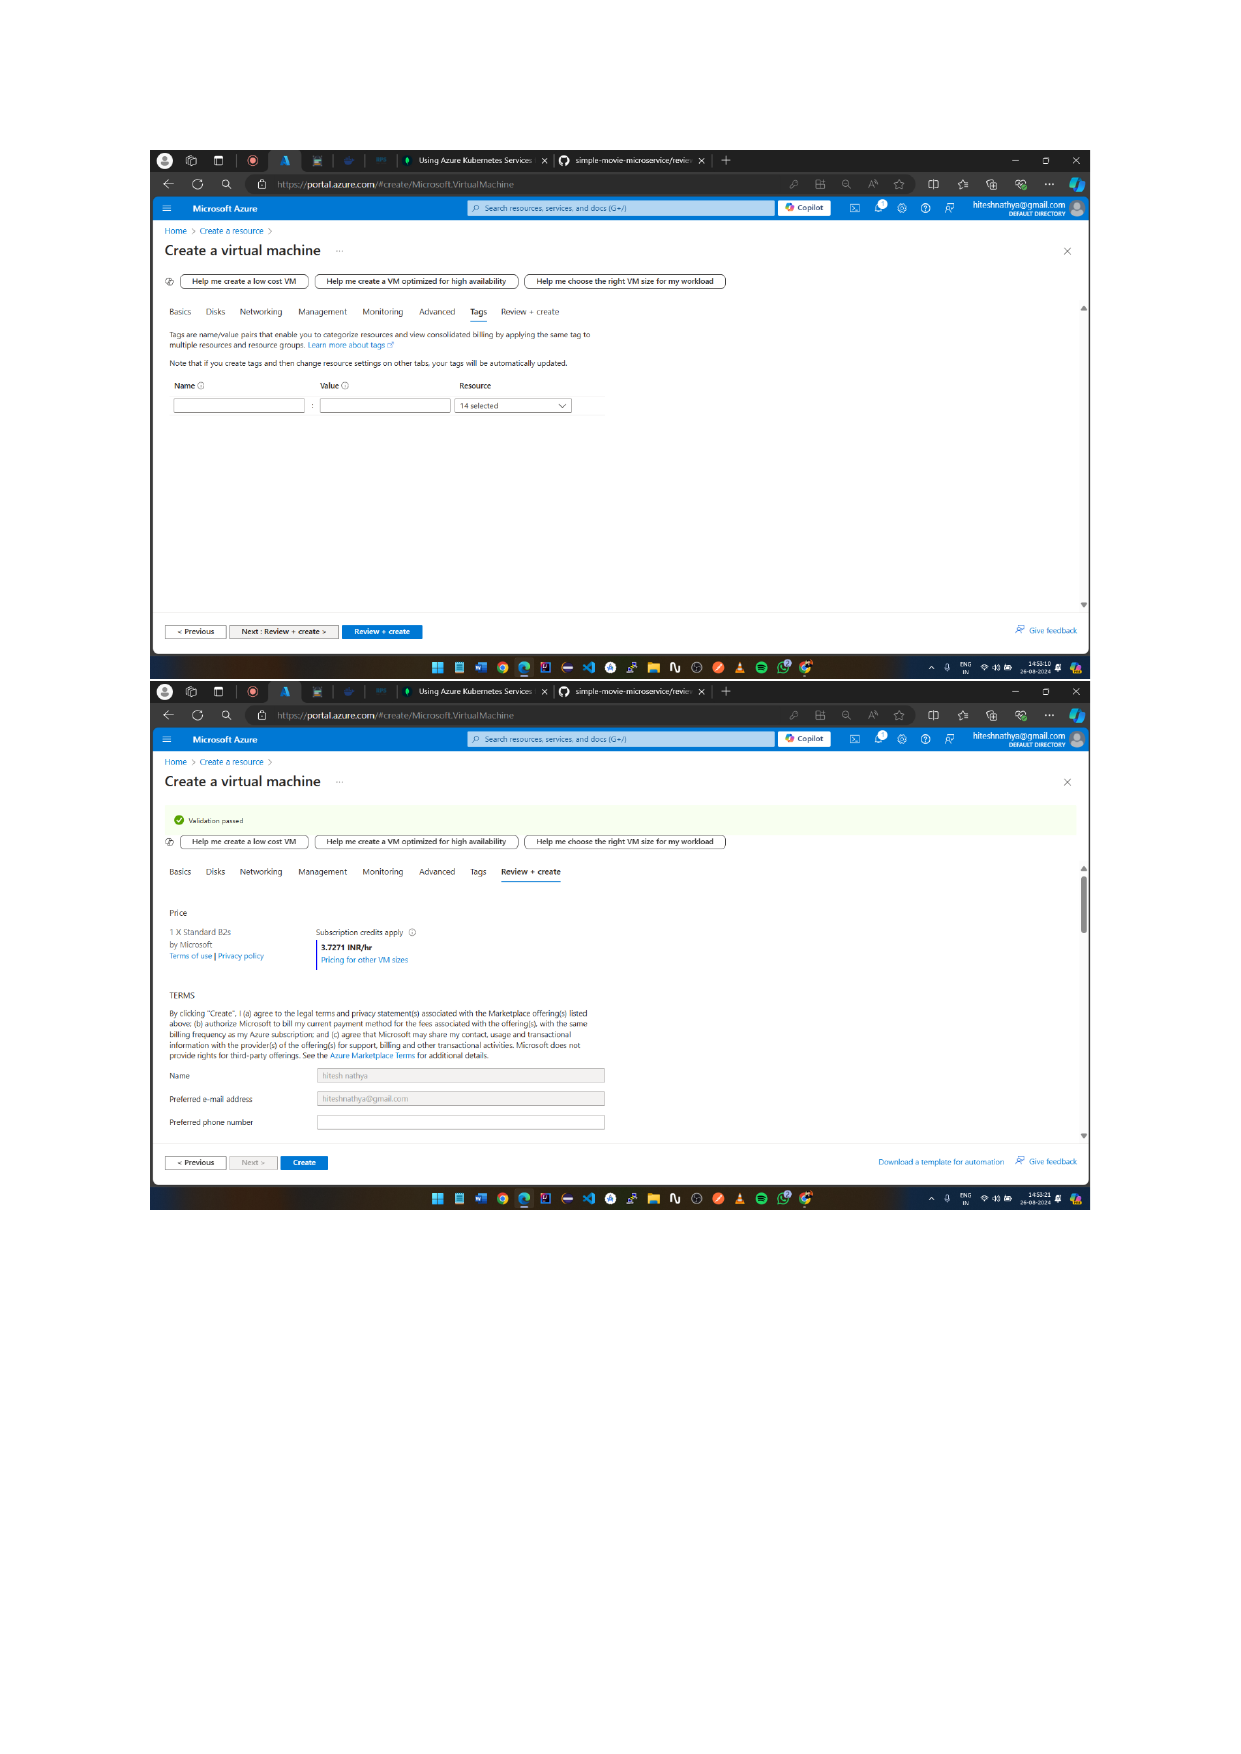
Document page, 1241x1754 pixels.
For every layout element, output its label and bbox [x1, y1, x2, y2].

picture [150, 681, 1091, 1210]
picture [150, 150, 1091, 679]
